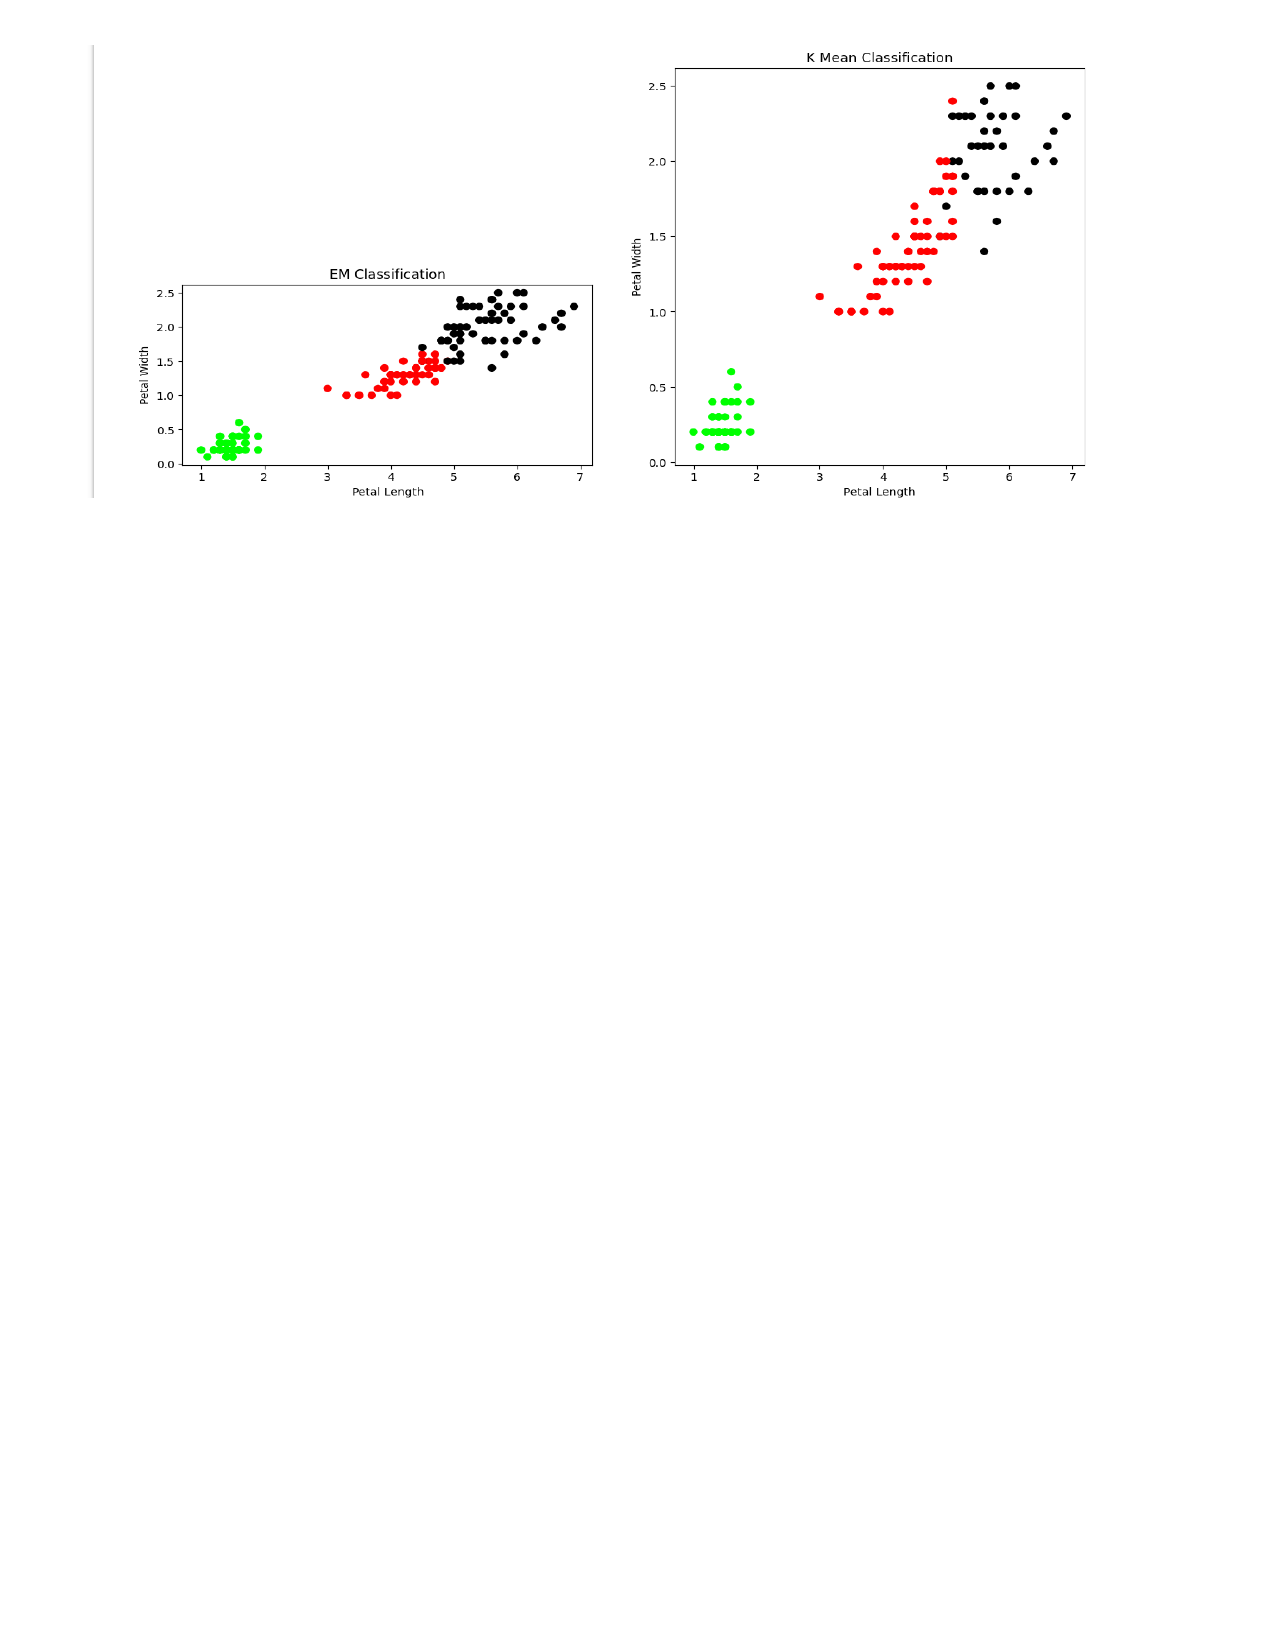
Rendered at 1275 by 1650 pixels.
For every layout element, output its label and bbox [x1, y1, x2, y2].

picture [87, 45, 1085, 498]
